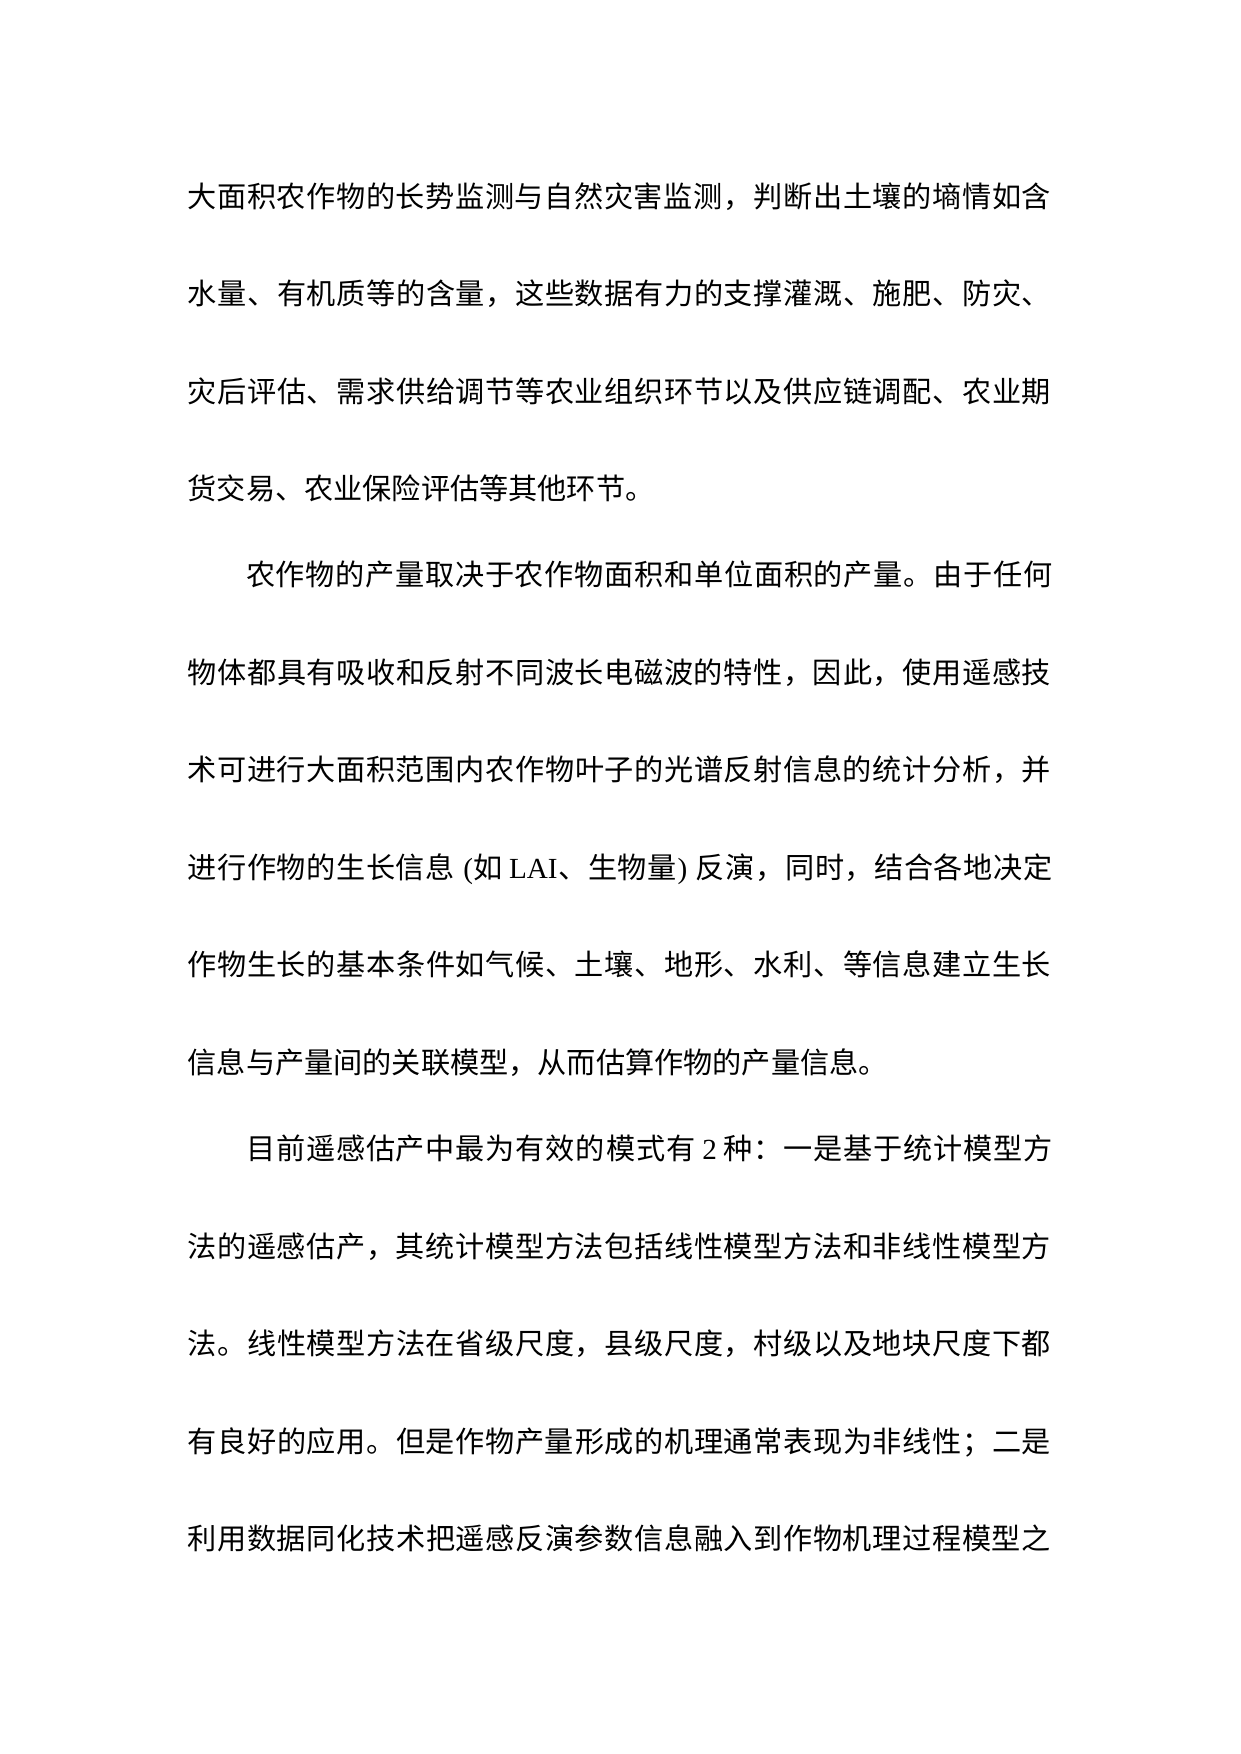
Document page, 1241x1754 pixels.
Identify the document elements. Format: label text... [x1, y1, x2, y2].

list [187, 162, 1053, 519]
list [187, 1114, 1053, 1569]
list 农作物的产量取决于农作物面积和单位面积的产量。由于任何物体都具有吸收和反射不同波长电磁波的特性，因此，使用遥感技术可进行大面积范围内农作物叶子的光谱反射信息的统计分析，并进行作物的生长信息 (如LAI、生物量) 反演，同时，结合各地决定作物生长的基本条件如气候、土壤、地形、水利、等信息建立生长信息与产量间的关联模型，从而估算作物的产量信息。 [187, 541, 1053, 1093]
